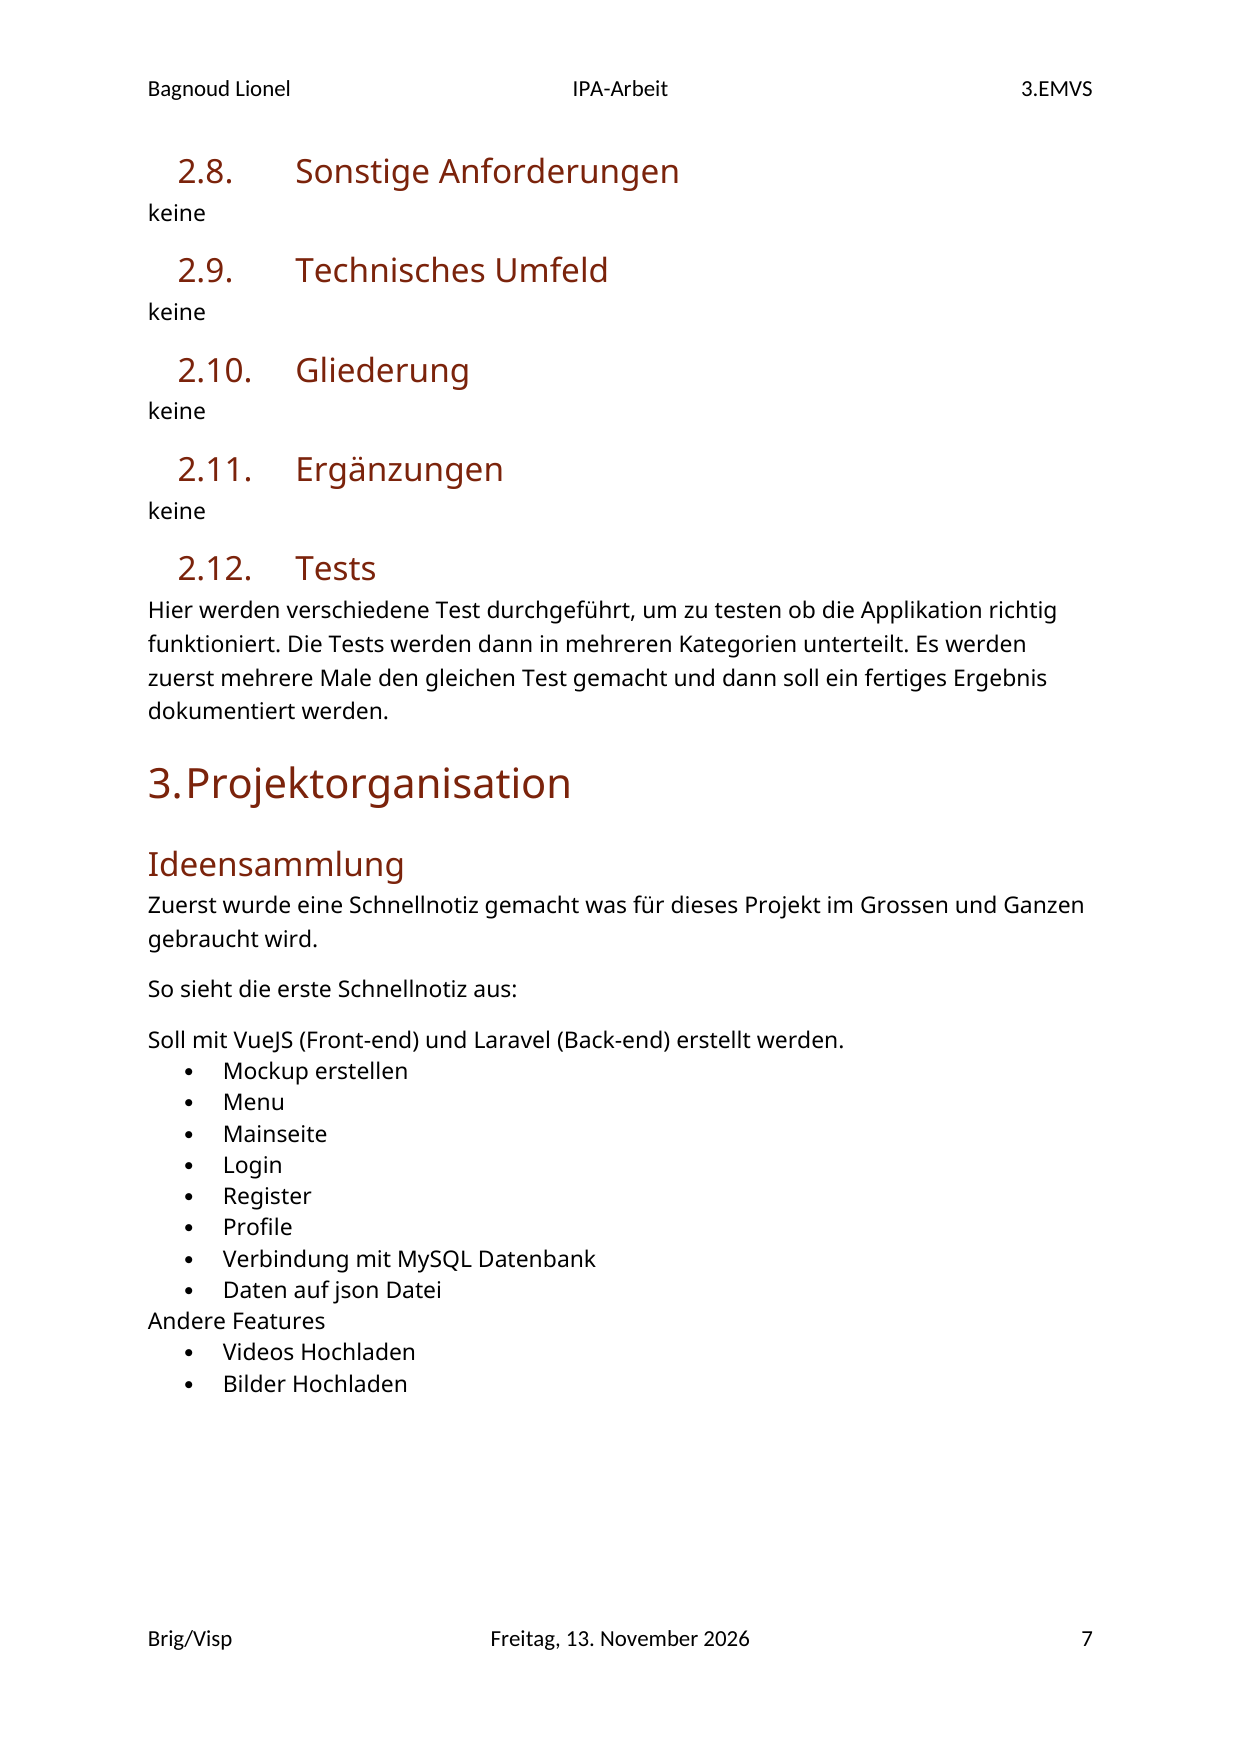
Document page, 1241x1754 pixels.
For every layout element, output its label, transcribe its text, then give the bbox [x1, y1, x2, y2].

text Hier werden verschiedene Test durchgeführt, um zu testen ob die Applikation richtig funktioniert. Die Tests werden dann in mehreren Kategorien unterteilt. Es werden zuerst mehrere Male den gleichen Test gemacht und dann soll ein fertiges Ergebnis dokumentiert werden. [148, 594, 1093, 727]
subtitle Ergänzungen [177, 446, 1093, 491]
list Mainseite [185, 1118, 1093, 1149]
list Bilder Hochladen [185, 1368, 1093, 1399]
text keine [148, 495, 1093, 526]
text So sieht die erste Schnellnotiz aus: [148, 973, 1093, 1005]
text Soll mit VueJS (Front-end) und Laravel (Back-end) erstellt werden. [148, 1024, 1093, 1055]
text keine [148, 197, 1093, 228]
subtitle Gliederung [177, 346, 1093, 392]
list Mockup erstellen [185, 1055, 1093, 1086]
text keine [148, 296, 1093, 327]
list Daten auf json Datei [185, 1274, 1093, 1305]
list Profile [185, 1211, 1093, 1243]
list Verbindung mit MySQL Datenbank [185, 1243, 1093, 1274]
list Login [185, 1149, 1093, 1180]
list Videos Hochladen [185, 1336, 1093, 1368]
subtitle Projektorganisation [148, 754, 1093, 811]
text Zuerst wurde eine Schnellnotiz gemacht was für dieses Projekt im Grossen und Ganzen gebraucht wird. [148, 889, 1093, 954]
subtitle Sonstige Anforderungen [177, 148, 1093, 193]
subtitle Ideensammlung [148, 840, 1093, 886]
text keine [148, 395, 1093, 427]
list Register [185, 1180, 1093, 1211]
list Menu [185, 1086, 1093, 1118]
subtitle Technisches Umfeld [177, 247, 1093, 292]
text Andere Features [148, 1305, 1093, 1336]
subtitle Tests [177, 545, 1093, 591]
